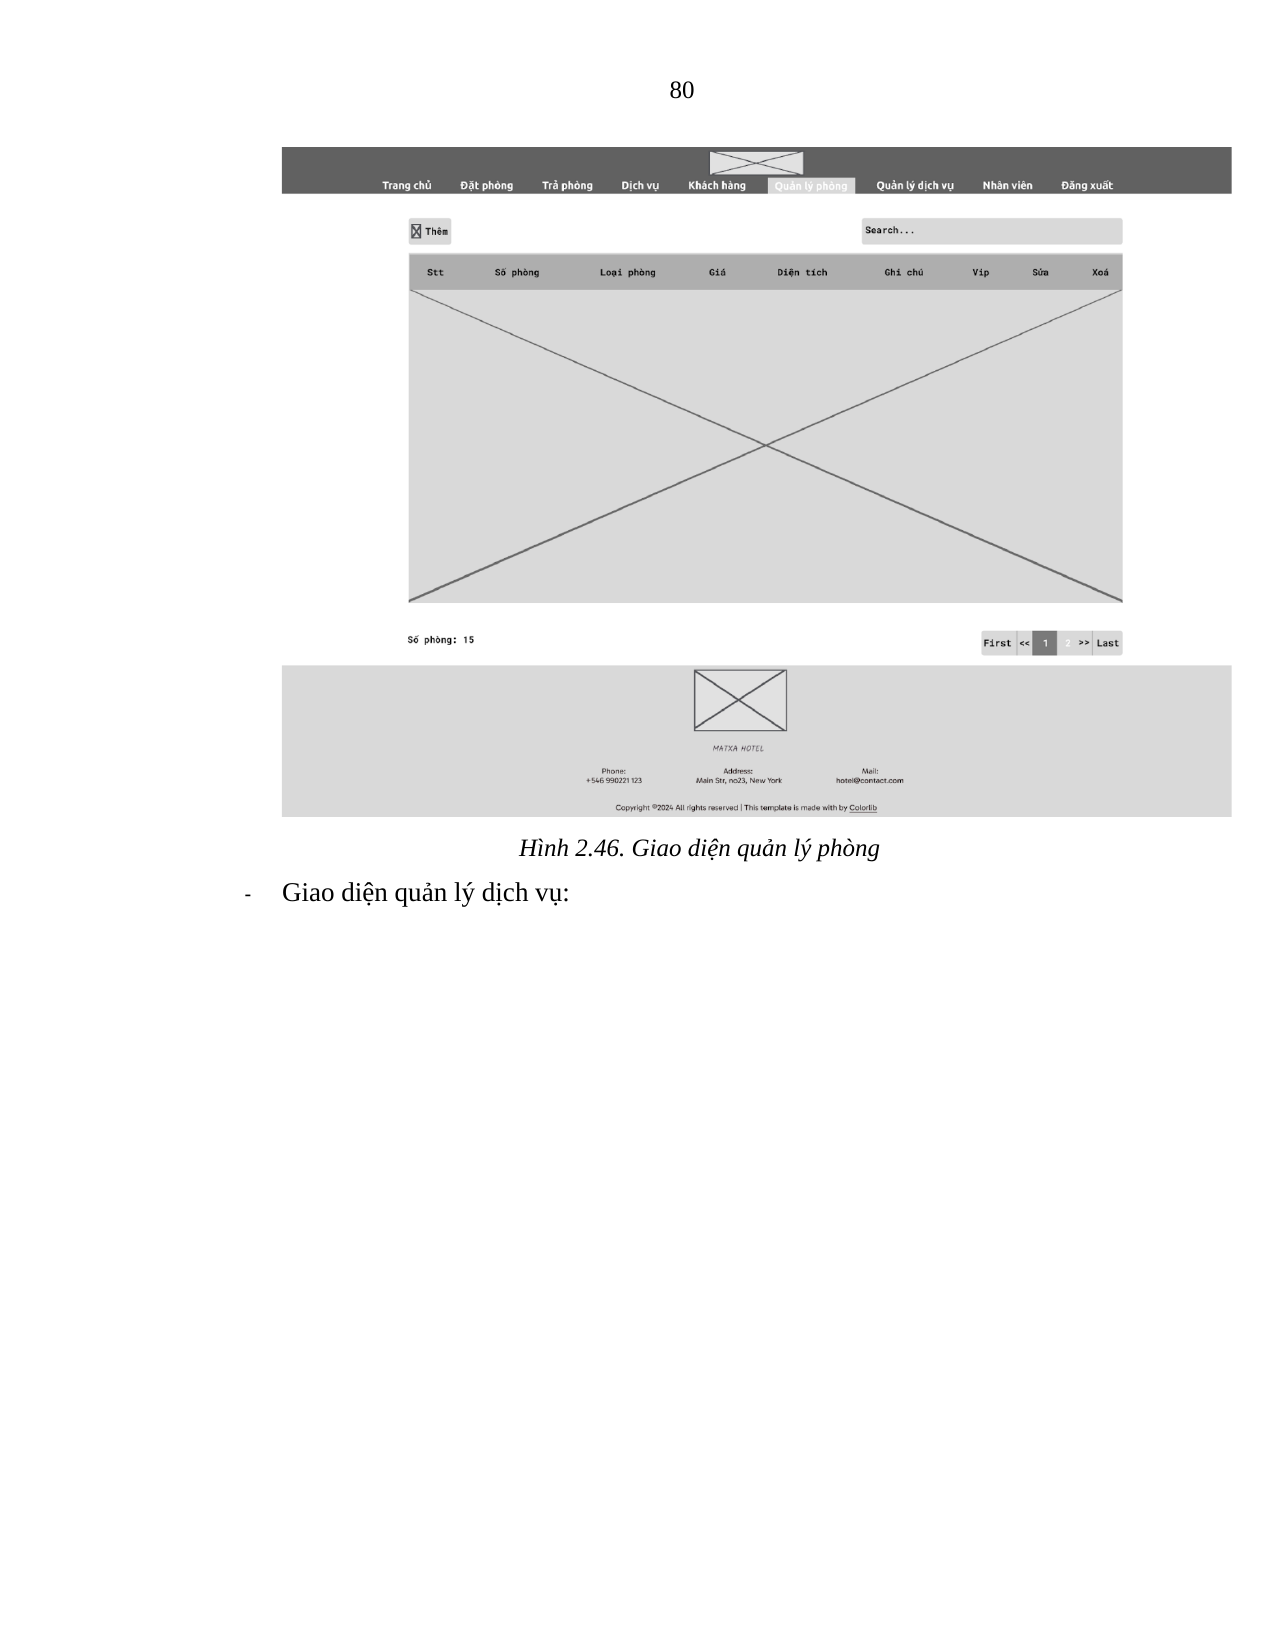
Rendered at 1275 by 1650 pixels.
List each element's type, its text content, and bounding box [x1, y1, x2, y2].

list Giao diện quản lý dịch vụ: [244, 876, 1157, 907]
picture [281, 147, 1232, 817]
list Giao diện quản lý phòng [244, 833, 1157, 862]
